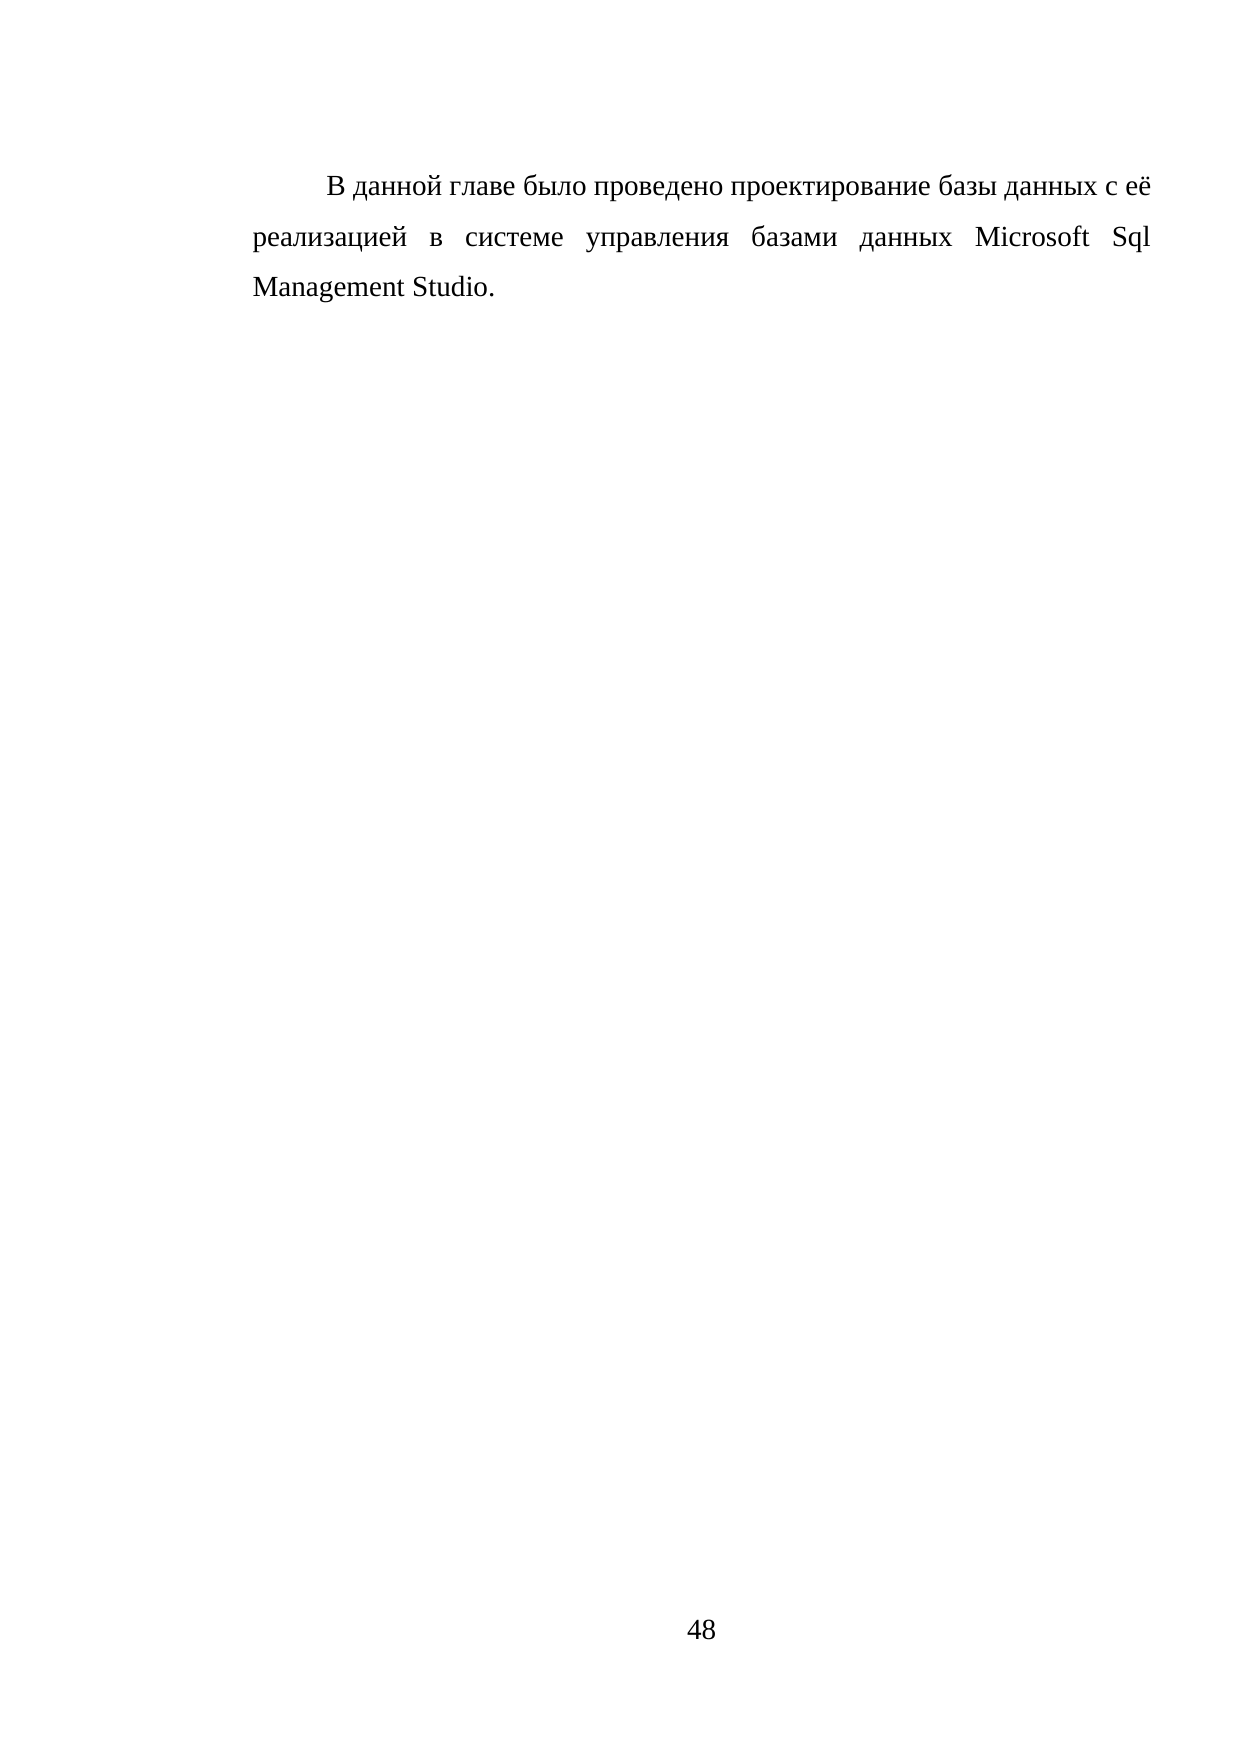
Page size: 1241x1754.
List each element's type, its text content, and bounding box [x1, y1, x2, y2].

text В данной главе было проведено проектирование базы данных с её реализацией в системе управления базами данных Microsoft Sql Management Studio. [252, 168, 1152, 303]
